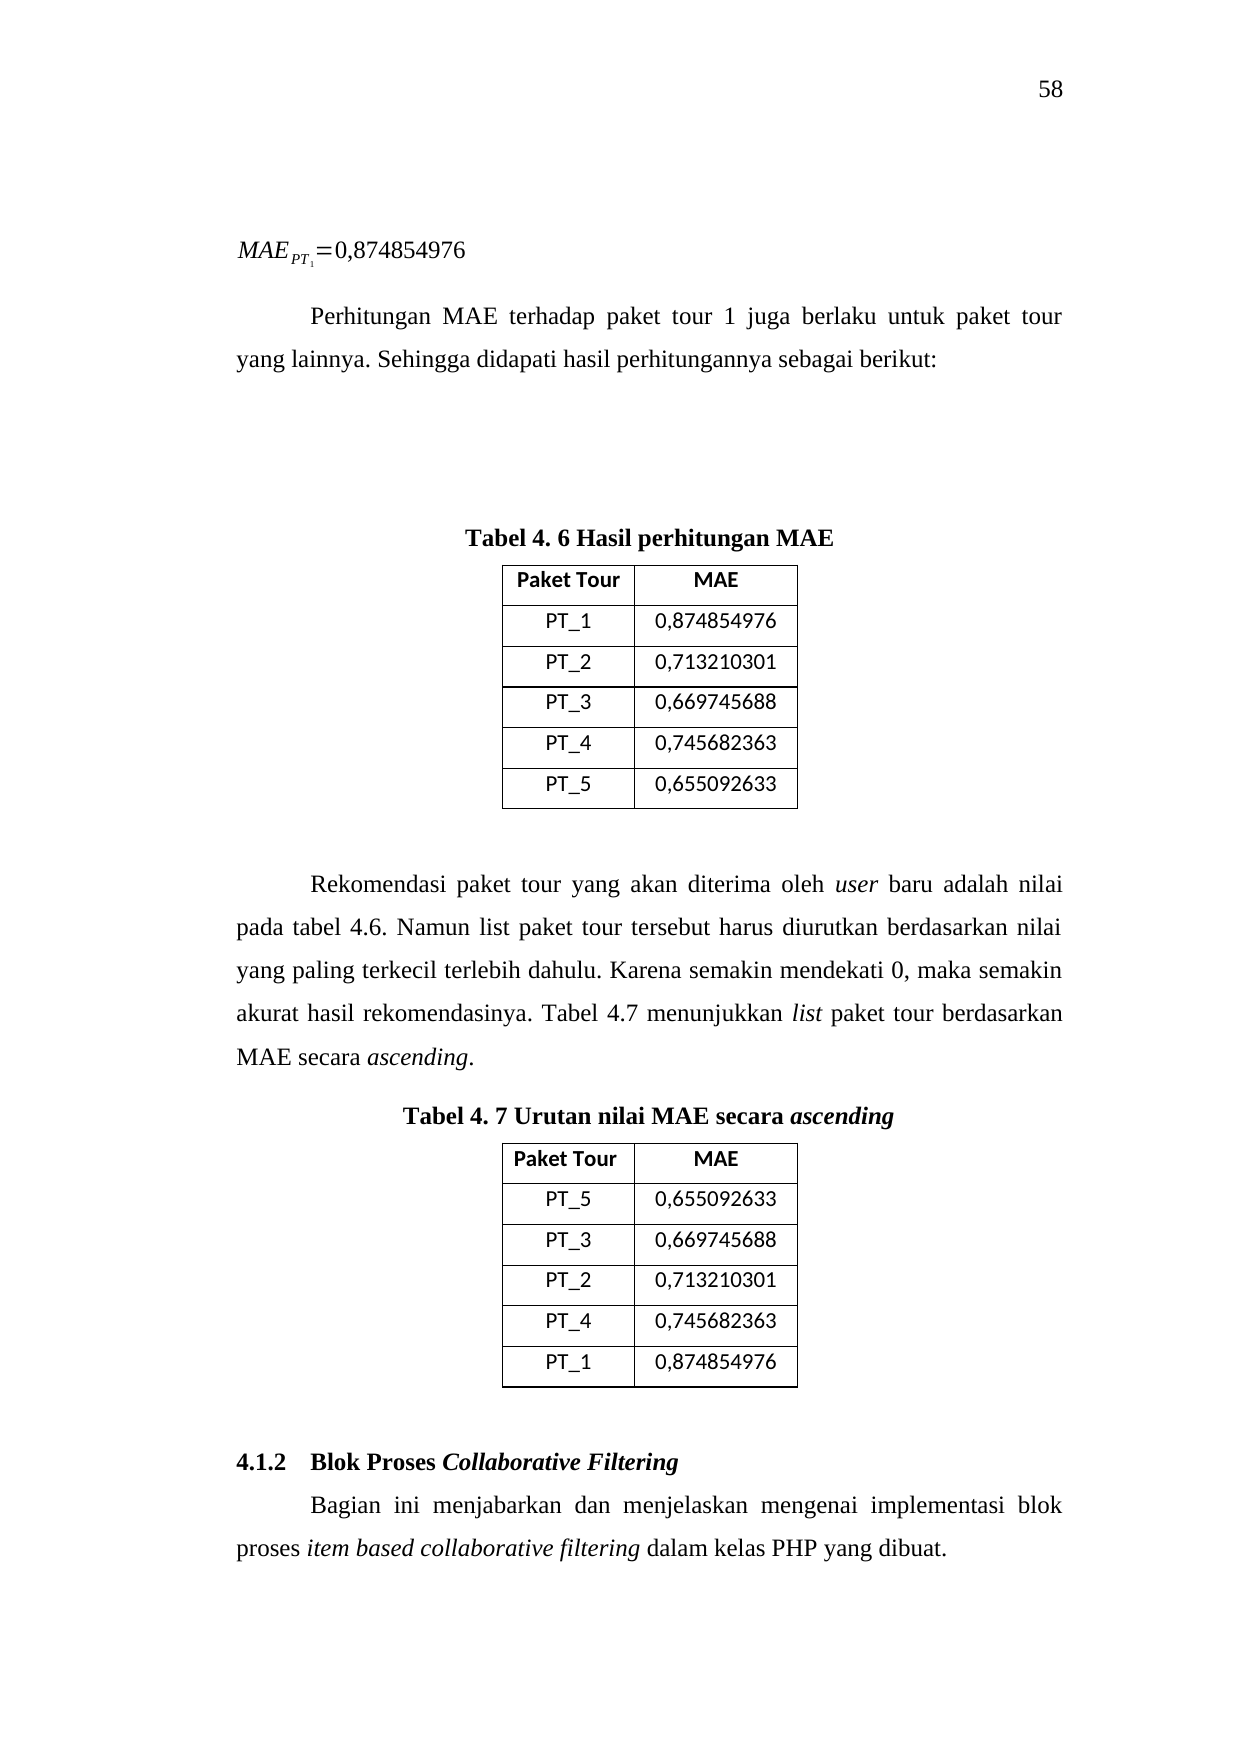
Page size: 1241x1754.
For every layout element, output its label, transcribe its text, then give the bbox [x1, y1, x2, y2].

table_cell 0,669745688 [635, 1225, 797, 1264]
table_cell PT_1 [503, 1347, 634, 1386]
text Rekomendasi paket tour yang akan diterima oleh user baru adalah nilai pada tabel 4.6. Namun list paket tour tersebut harus diurutkan berdasarkan nilai yang paling terkecil terlebih dahulu. Karena semakin mendekati 0, maka semakin akurat hasil rekomendasinya. Tabel 4.7 menunjukkan list paket tour berdasarkan MAE secara ascending. [236, 869, 1063, 1070]
table_header Paket Tour [503, 566, 634, 605]
table_header MAE [635, 566, 797, 605]
table_cell PT_3 [503, 688, 634, 727]
table_cell PT_3 [503, 1225, 634, 1264]
table_cell 0,669745688 [635, 688, 797, 727]
table_cell 0,874854976 [635, 1347, 797, 1386]
text Bagian ini menjabarkan dan menjelaskan mengenai implementasi blok proses item based collaborative filtering dalam kelas PHP yang dibuat. [236, 1490, 1063, 1562]
subtitle Blok Proses Collaborative Filtering [236, 1447, 1063, 1476]
table_cell PT_2 [503, 647, 634, 686]
table_cell PT_1 [503, 606, 634, 646]
table_cell PT_4 [503, 1306, 634, 1346]
table_cell PT_4 [503, 728, 634, 768]
table_header MAE [635, 1144, 797, 1183]
table_cell 0,745682363 [635, 728, 797, 768]
table_cell 0,745682363 [635, 1306, 797, 1346]
table_cell PT_5 [503, 769, 634, 808]
text Perhitungan MAE terhadap paket tour 1 juga berlaku untuk paket tour yang lainnya. Sehingga didapati hasil perhitungannya sebagai berikut: [236, 301, 1063, 373]
table_cell 0,655092633 [635, 769, 797, 808]
table_cell 0,713210301 [635, 647, 797, 686]
table_cell 0,874854976 [635, 606, 797, 646]
table_cell PT_2 [503, 1266, 634, 1305]
text Tabel 4. 6 Hasil perhitungan MAE [236, 523, 1063, 552]
table_header Paket Tour [503, 1144, 634, 1183]
text Tabel 4. 7 Urutan nilai MAE secara ascending [236, 1101, 1063, 1130]
table_cell 0,713210301 [635, 1266, 797, 1305]
table_cell 0,655092633 [635, 1184, 797, 1224]
table_cell PT_5 [503, 1184, 634, 1224]
